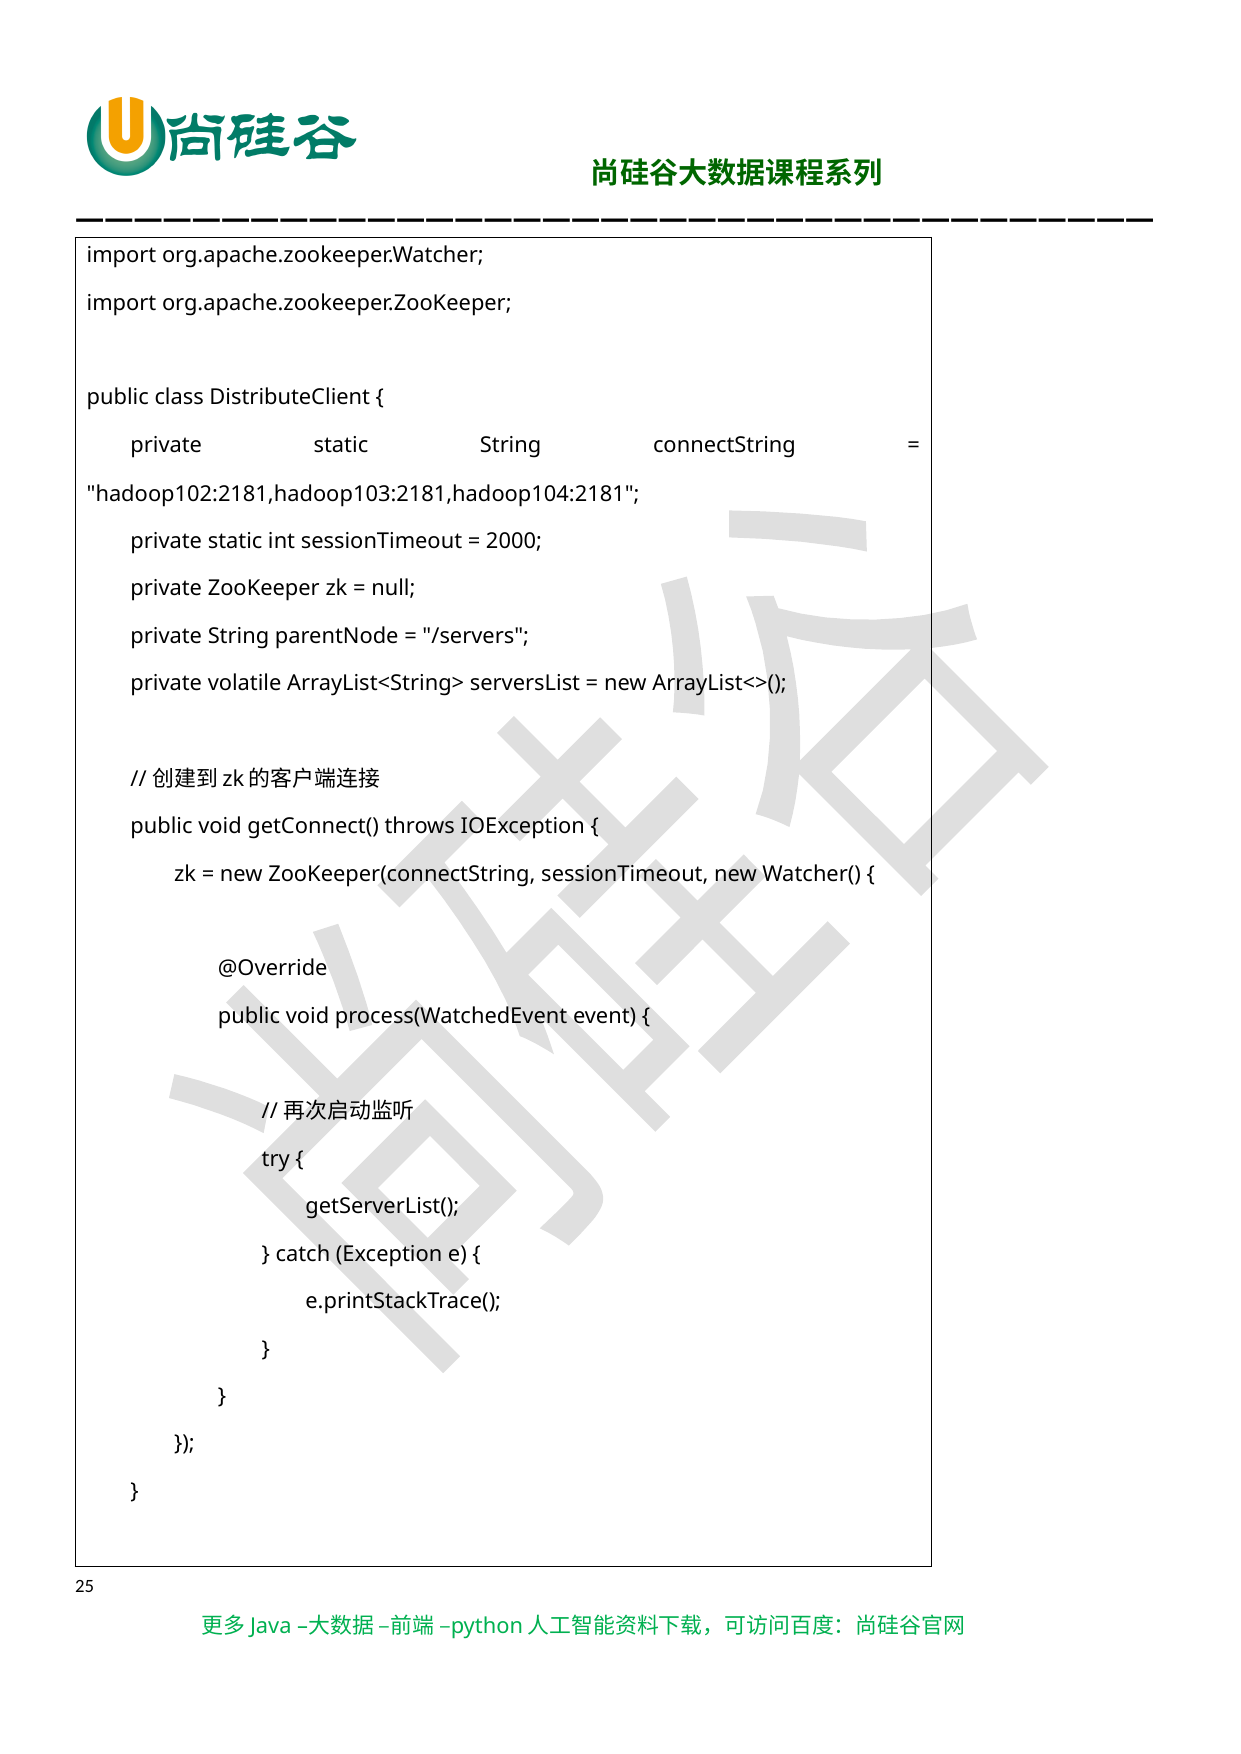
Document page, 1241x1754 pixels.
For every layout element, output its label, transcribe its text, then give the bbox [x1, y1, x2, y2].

picture [75, 88, 363, 184]
